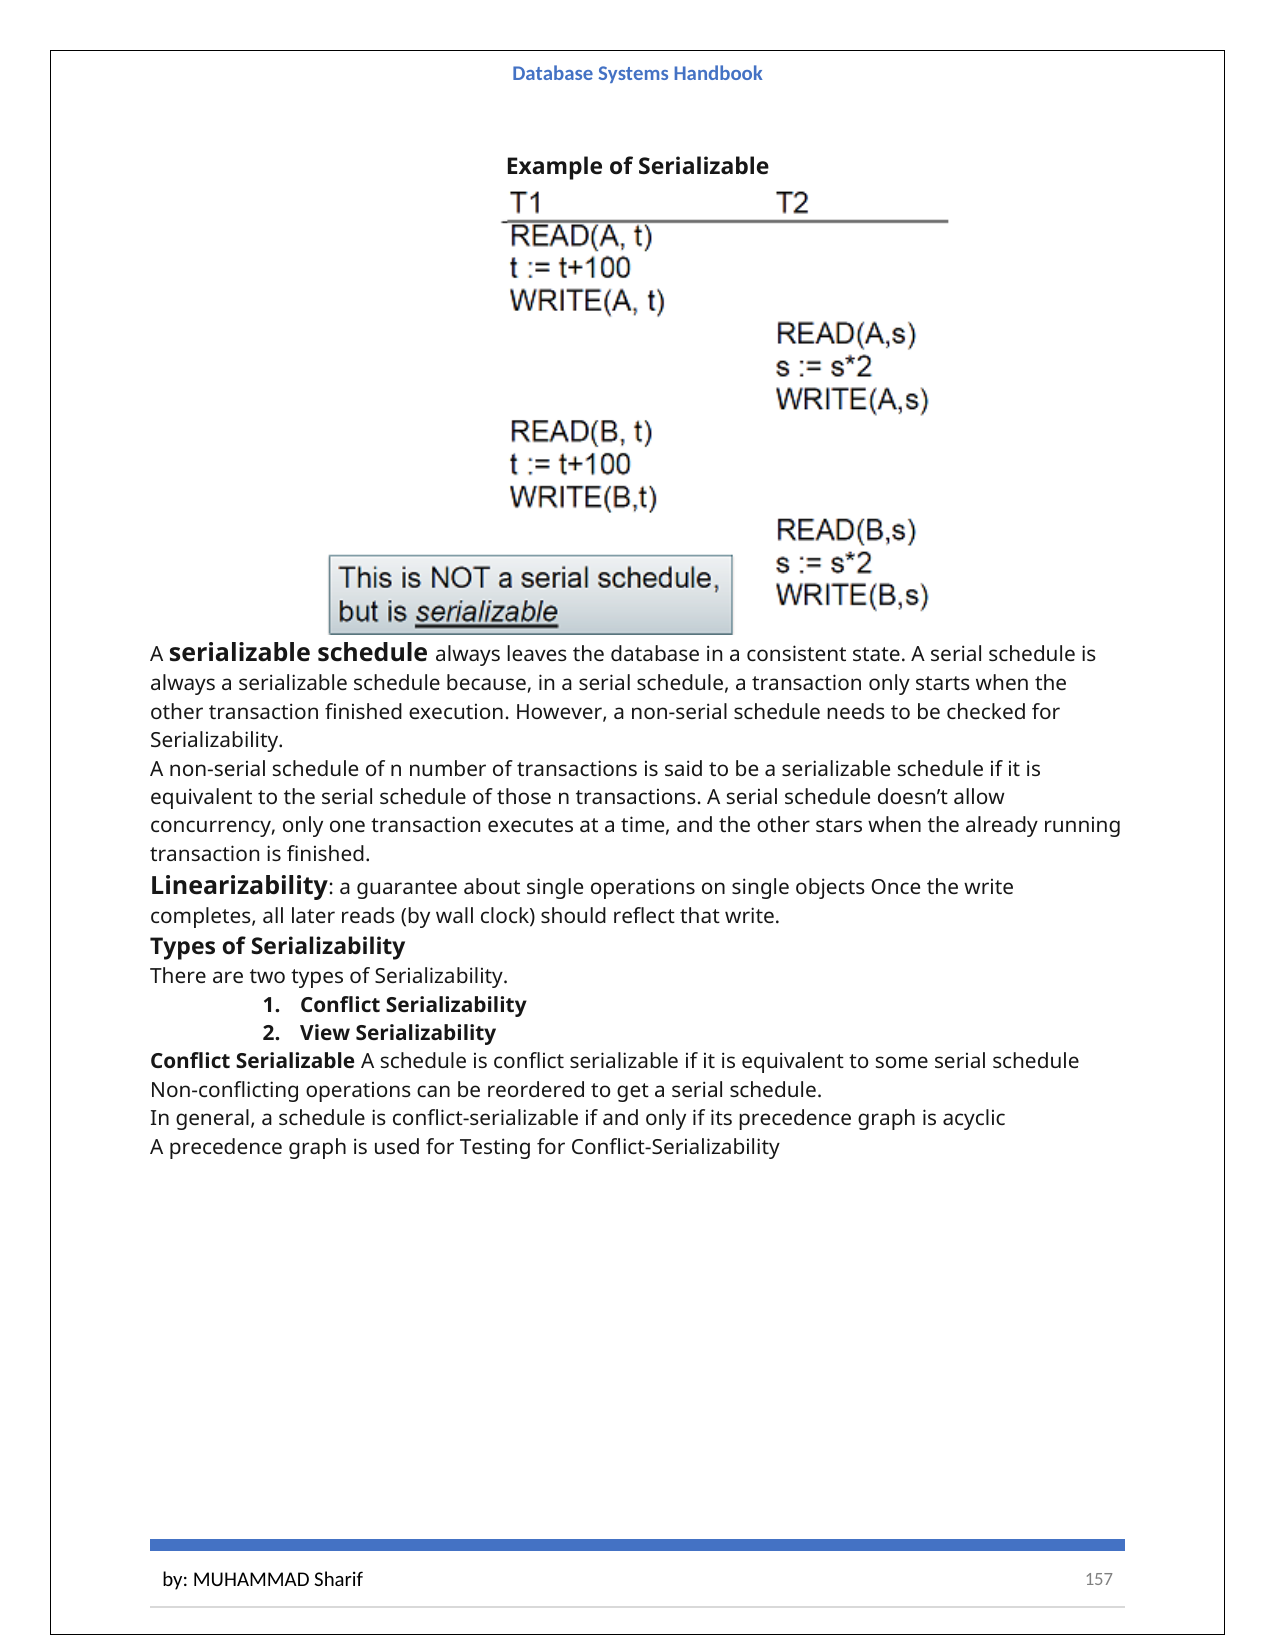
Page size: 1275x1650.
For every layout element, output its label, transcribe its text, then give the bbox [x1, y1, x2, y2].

text Types of Serializability [150, 930, 1125, 961]
text A serializable schedule always leaves the database in a consistent state. A serial schedule is always a serializable schedule because, in a serial schedule, a transaction only starts when the other transaction finished execution. However, a non-serial schedule needs to be checked for Serializability. [150, 634, 1125, 754]
text Linearizability: a guarantee about single operations on single objects Once the write completes, all later reads (by wall clock) should reflect that write. [150, 867, 1125, 930]
text Non-conflicting operations can be reordered to get a serial schedule. [150, 1075, 1125, 1103]
text Example of Serializable [150, 150, 1125, 181]
list View Serializability [262, 1018, 1125, 1047]
text In general, a schedule is conflict-serializable if and only if its precedence graph is acyclic [150, 1103, 1125, 1132]
text There are two types of Serializability. [150, 961, 1125, 990]
text A precedence graph is used for Testing for Conflict-Serializability [150, 1132, 1125, 1160]
list Conflict Serializability [262, 990, 1125, 1018]
picture [326, 181, 949, 635]
text A non-serial schedule of n number of transactions is said to be a serializable schedule if it is equivalent to the serial schedule of those n transactions. A serial schedule doesn’t allow concurrency, only one transaction executes at a time, and the other stars when the already running transaction is finished. [150, 754, 1125, 867]
text Conflict Serializable A schedule is conflict serializable if it is equivalent to some serial schedule [150, 1047, 1125, 1075]
